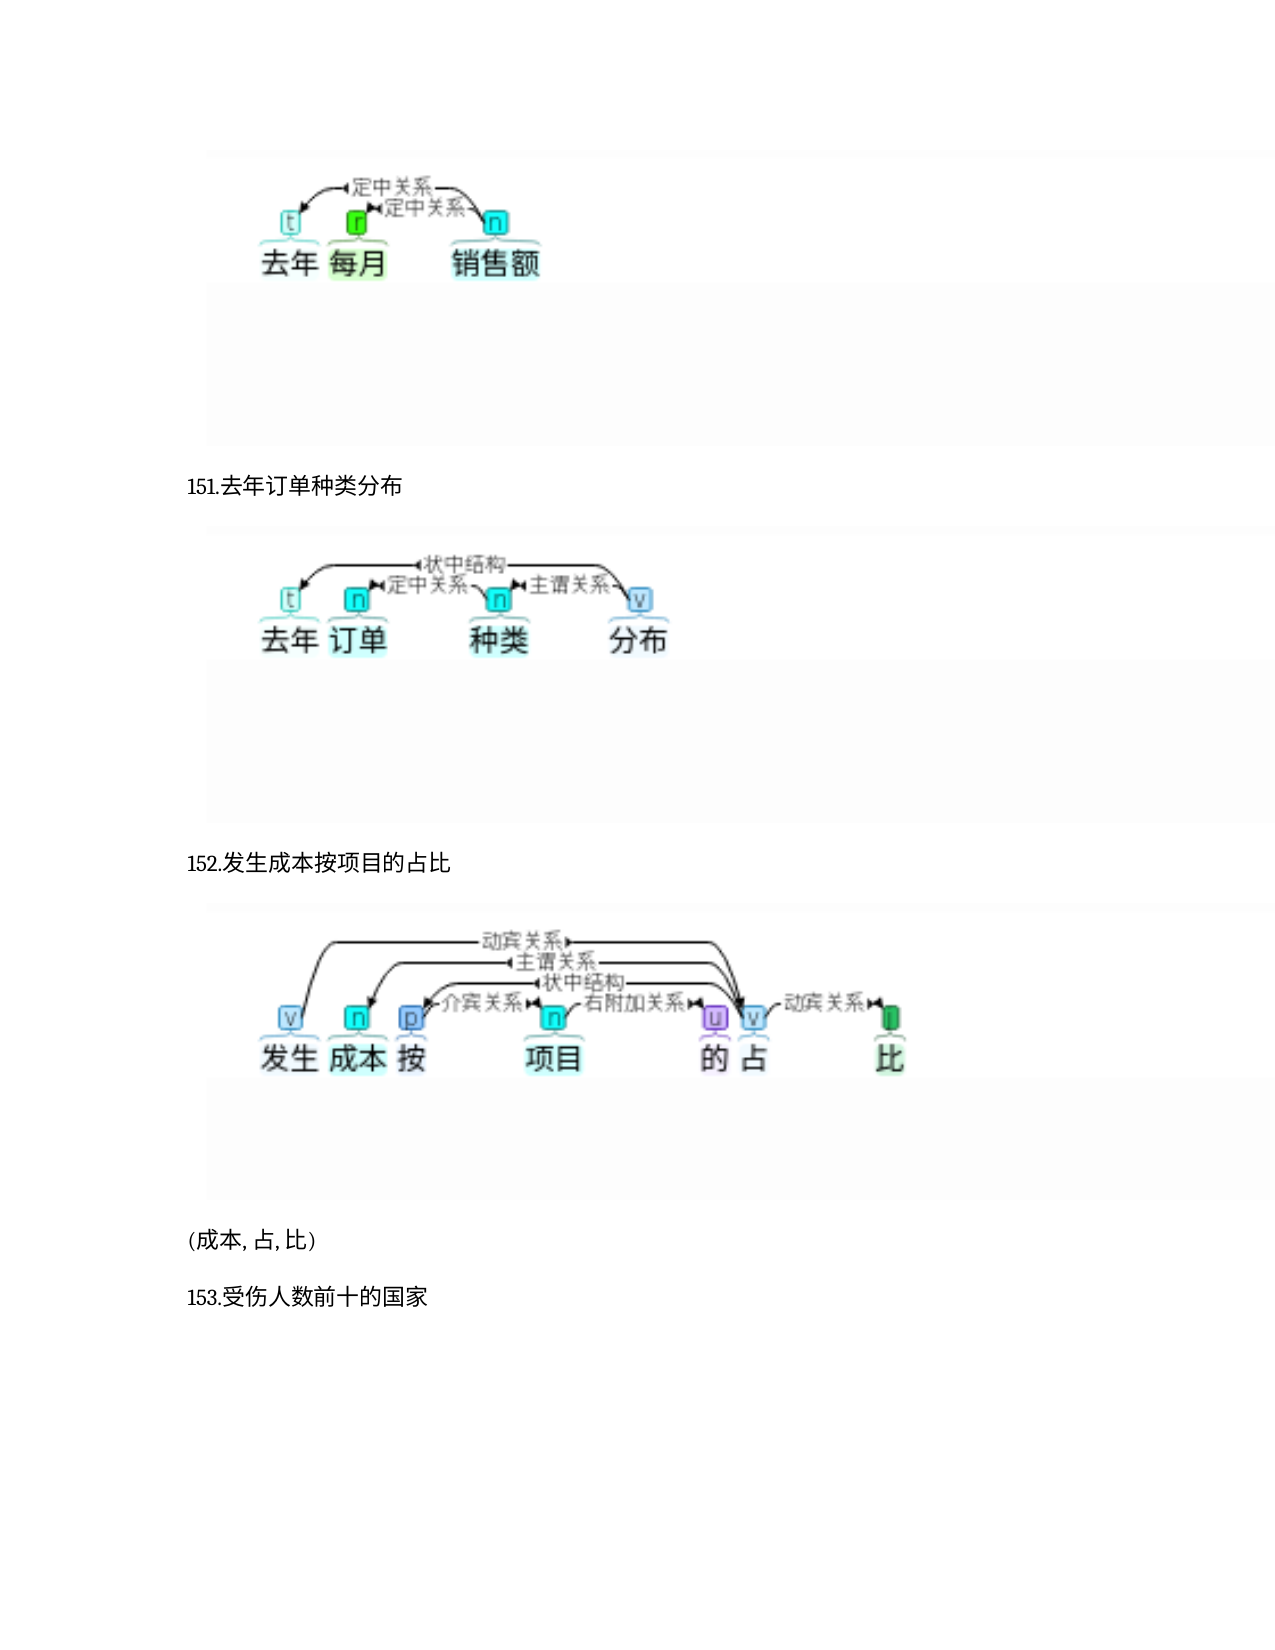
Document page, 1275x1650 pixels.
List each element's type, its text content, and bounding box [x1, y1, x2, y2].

picture [206, 526, 1275, 823]
text (成本, 占, 比) [187, 1224, 1087, 1255]
text 153.受伤人数前十的国家 [187, 1281, 1087, 1312]
picture [206, 150, 1275, 446]
text 152.发生成本按项目的占比 [187, 847, 1087, 878]
text 151.去年订单种类分布 [187, 470, 1087, 501]
picture [206, 903, 1275, 1200]
